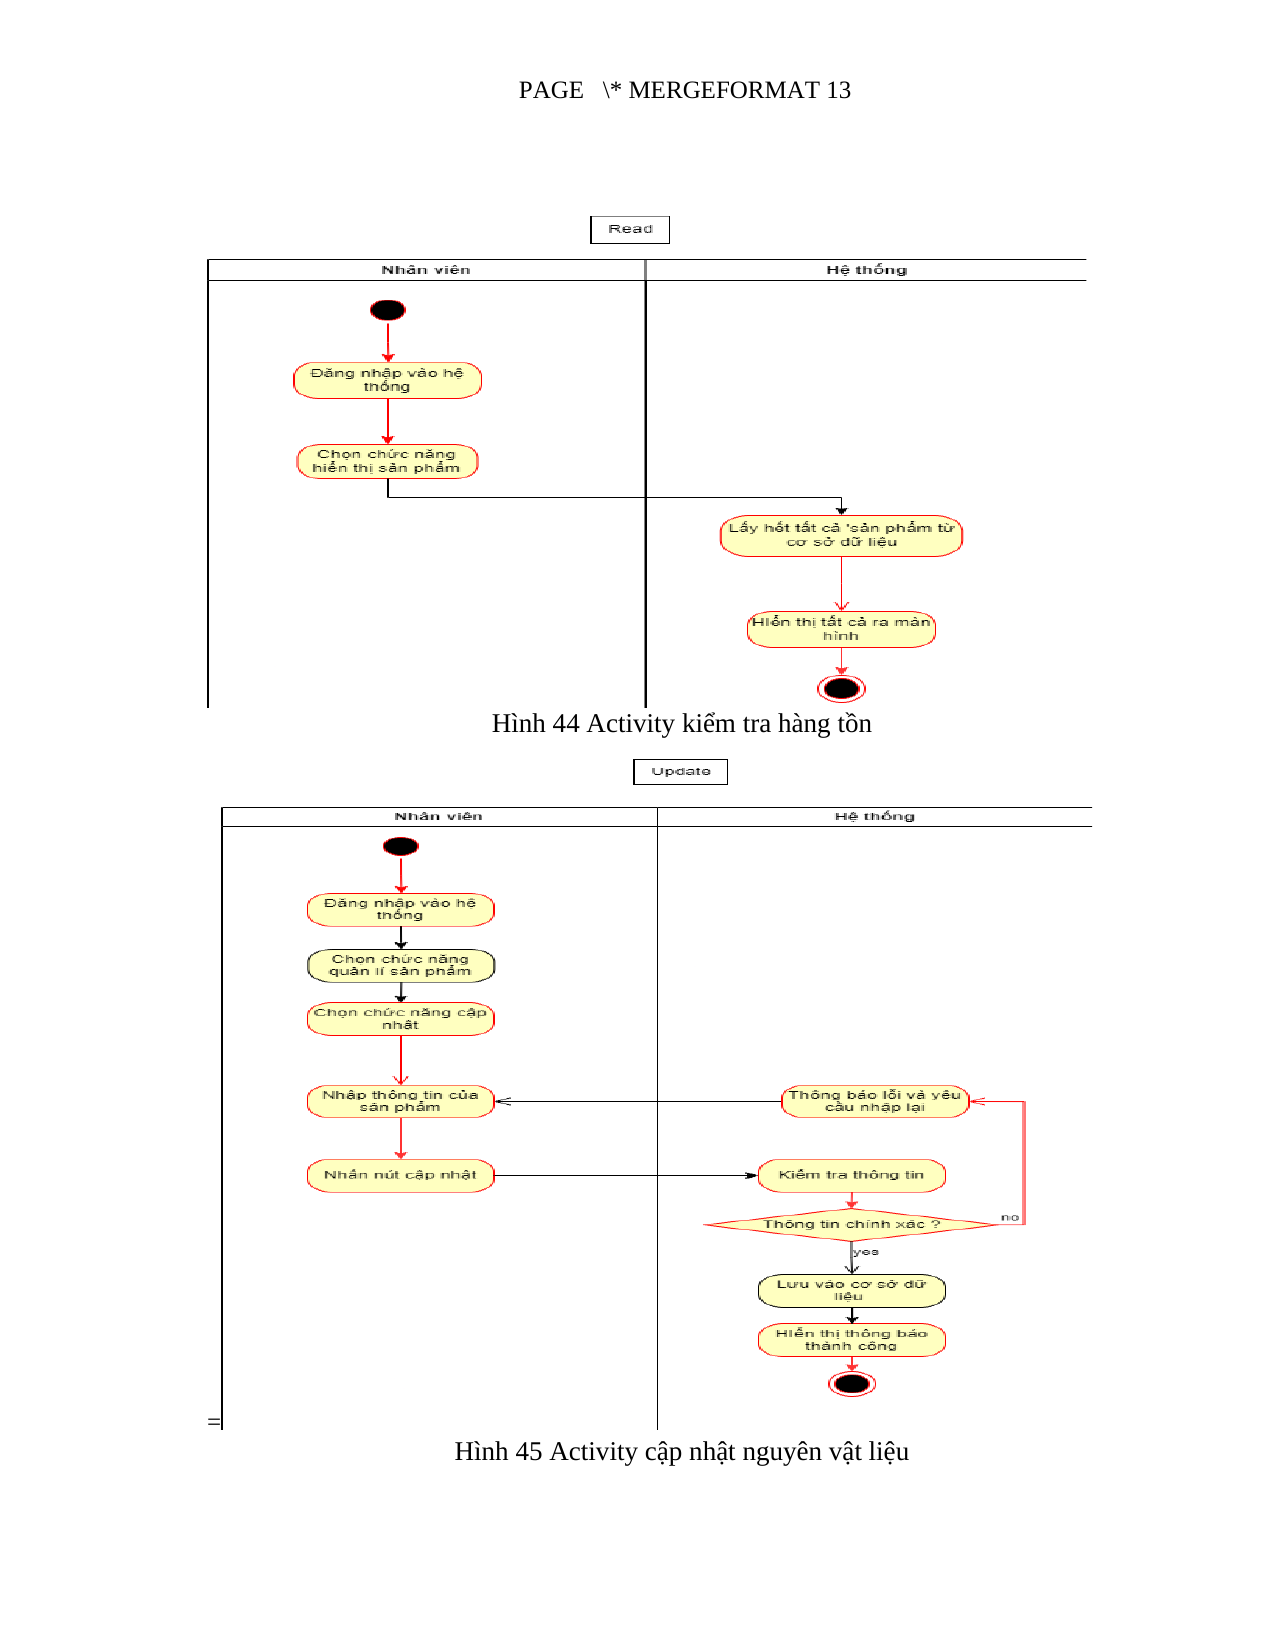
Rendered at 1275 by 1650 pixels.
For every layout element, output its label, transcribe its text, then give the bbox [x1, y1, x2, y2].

picture [206, 206, 1087, 708]
picture [220, 759, 1093, 1430]
